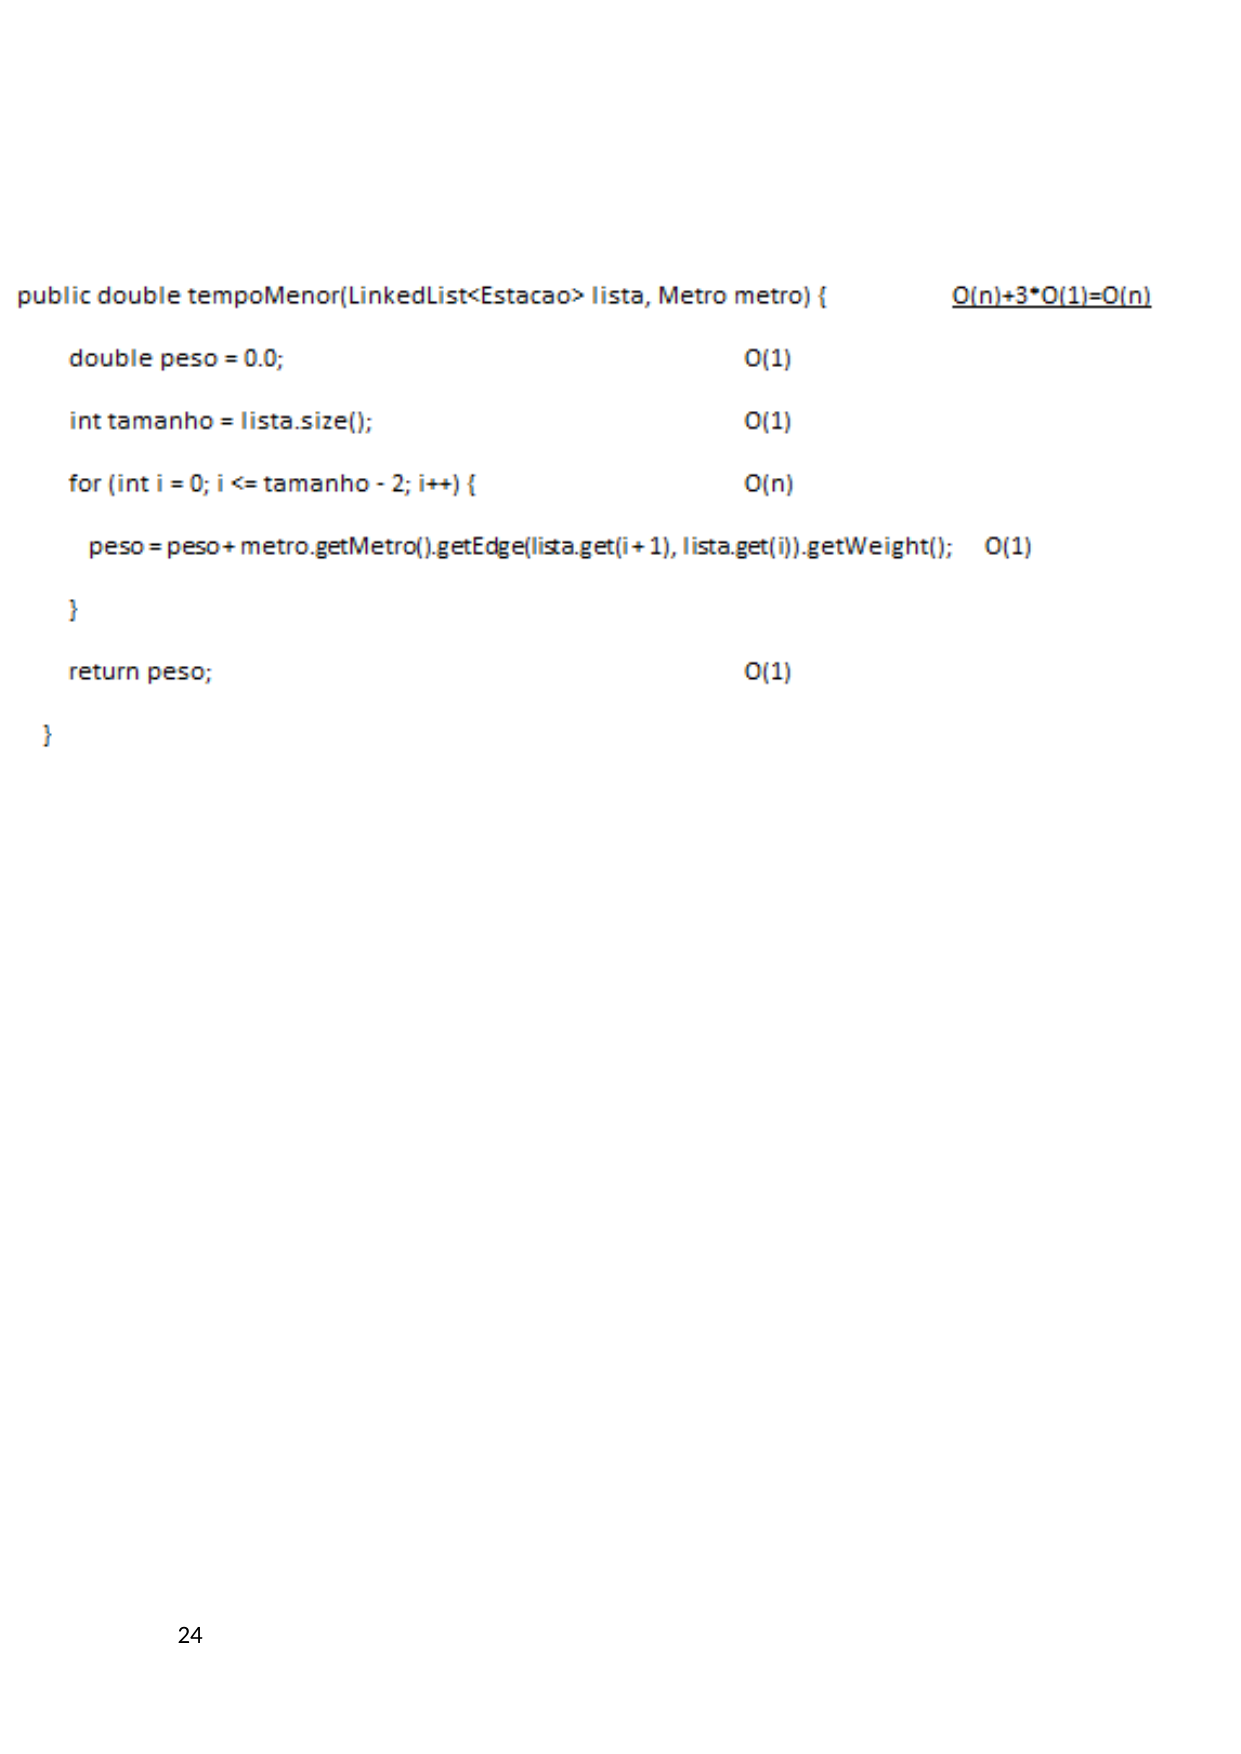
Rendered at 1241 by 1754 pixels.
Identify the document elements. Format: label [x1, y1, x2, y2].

picture [0, 274, 1241, 773]
